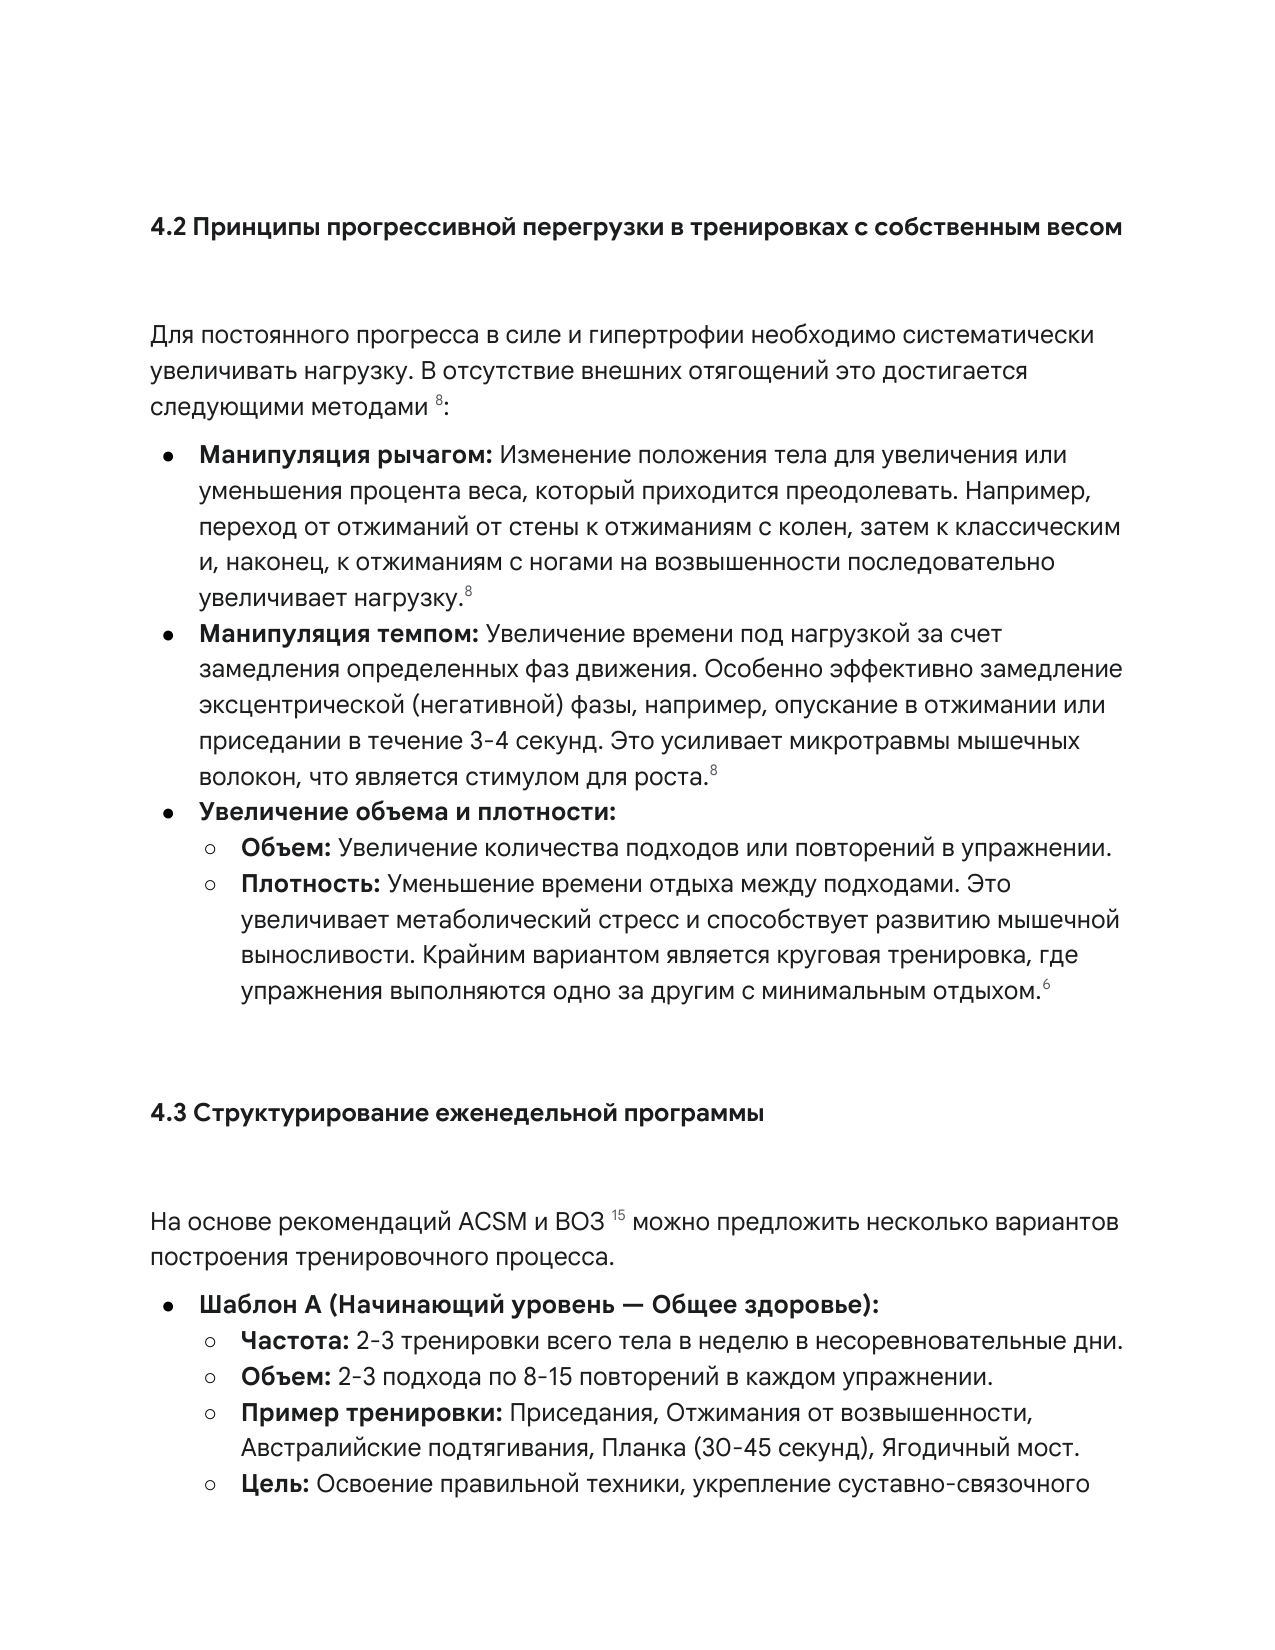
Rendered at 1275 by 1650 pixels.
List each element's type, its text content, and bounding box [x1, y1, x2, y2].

list Увеличение объема и плотности: [161, 797, 1125, 828]
list Манипуляция темпом: Увеличение времени под нагрузкой за счет замедления определенных фаз движения. Особенно эффективно замедление эксцентрической (негативной) фазы, например, опускание в отжимании или приседании в течение 3-4 секунд. Это усиливает микротравмы мышечных волокон, что является стимулом для роста.8 [161, 618, 1125, 792]
text Для постоянного прогресса в силе и гипертрофии необходимо систематически увеличивать нагрузку. В отсутствие внешних отягощений это достигается следующими методами 8: [150, 320, 1125, 422]
list Манипуляция рычагом: Изменение положения тела для увеличения или уменьшения процента веса, который приходится преодолевать. Например, переход от отжиманий от стены к отжиманиям с колен, затем к классическим и, наконец, к отжиманиям с ногами на возвышенности последовательно увеличивает нагрузку.8 [161, 439, 1125, 614]
list Плотность: Уменьшение времени отдыха между подходами. Это увеличивает метаболический стресс и способствует развитию мышечной выносливости. Крайним вариантом является круговая тренировка, где упражнения выполняются одно за другим с минимальным отдыхом.6 [203, 868, 1125, 1007]
list Частота: 2-3 тренировки всего тела в неделю в несоревновательные дни. [203, 1325, 1125, 1357]
subtitle 4.2 Принципы прогрессивной перегрузки в тренировках с собственным весом [150, 211, 1125, 242]
list Объем: 2-3 подхода по 8-15 повторений в каждом упражнении. [203, 1361, 1125, 1392]
list Пример тренировки: Приседания, Отжимания от возвышенности, Австралийские подтягивания, Планка (30-45 секунд), Ягодичный мост. [203, 1397, 1125, 1464]
list Шаблон A (Начинающий уровень — Общее здоровье): [161, 1290, 1125, 1321]
subtitle 4.3 Структурирование еженедельной программы [150, 1097, 1125, 1128]
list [203, 1468, 1125, 1500]
text На основе рекомендаций ACSM и ВОЗ 15 можно предложить несколько вариантов построения тренировочного процесса. [150, 1206, 1125, 1273]
list Объем: Увеличение количества подходов или повторений в упражнении. [203, 832, 1125, 864]
